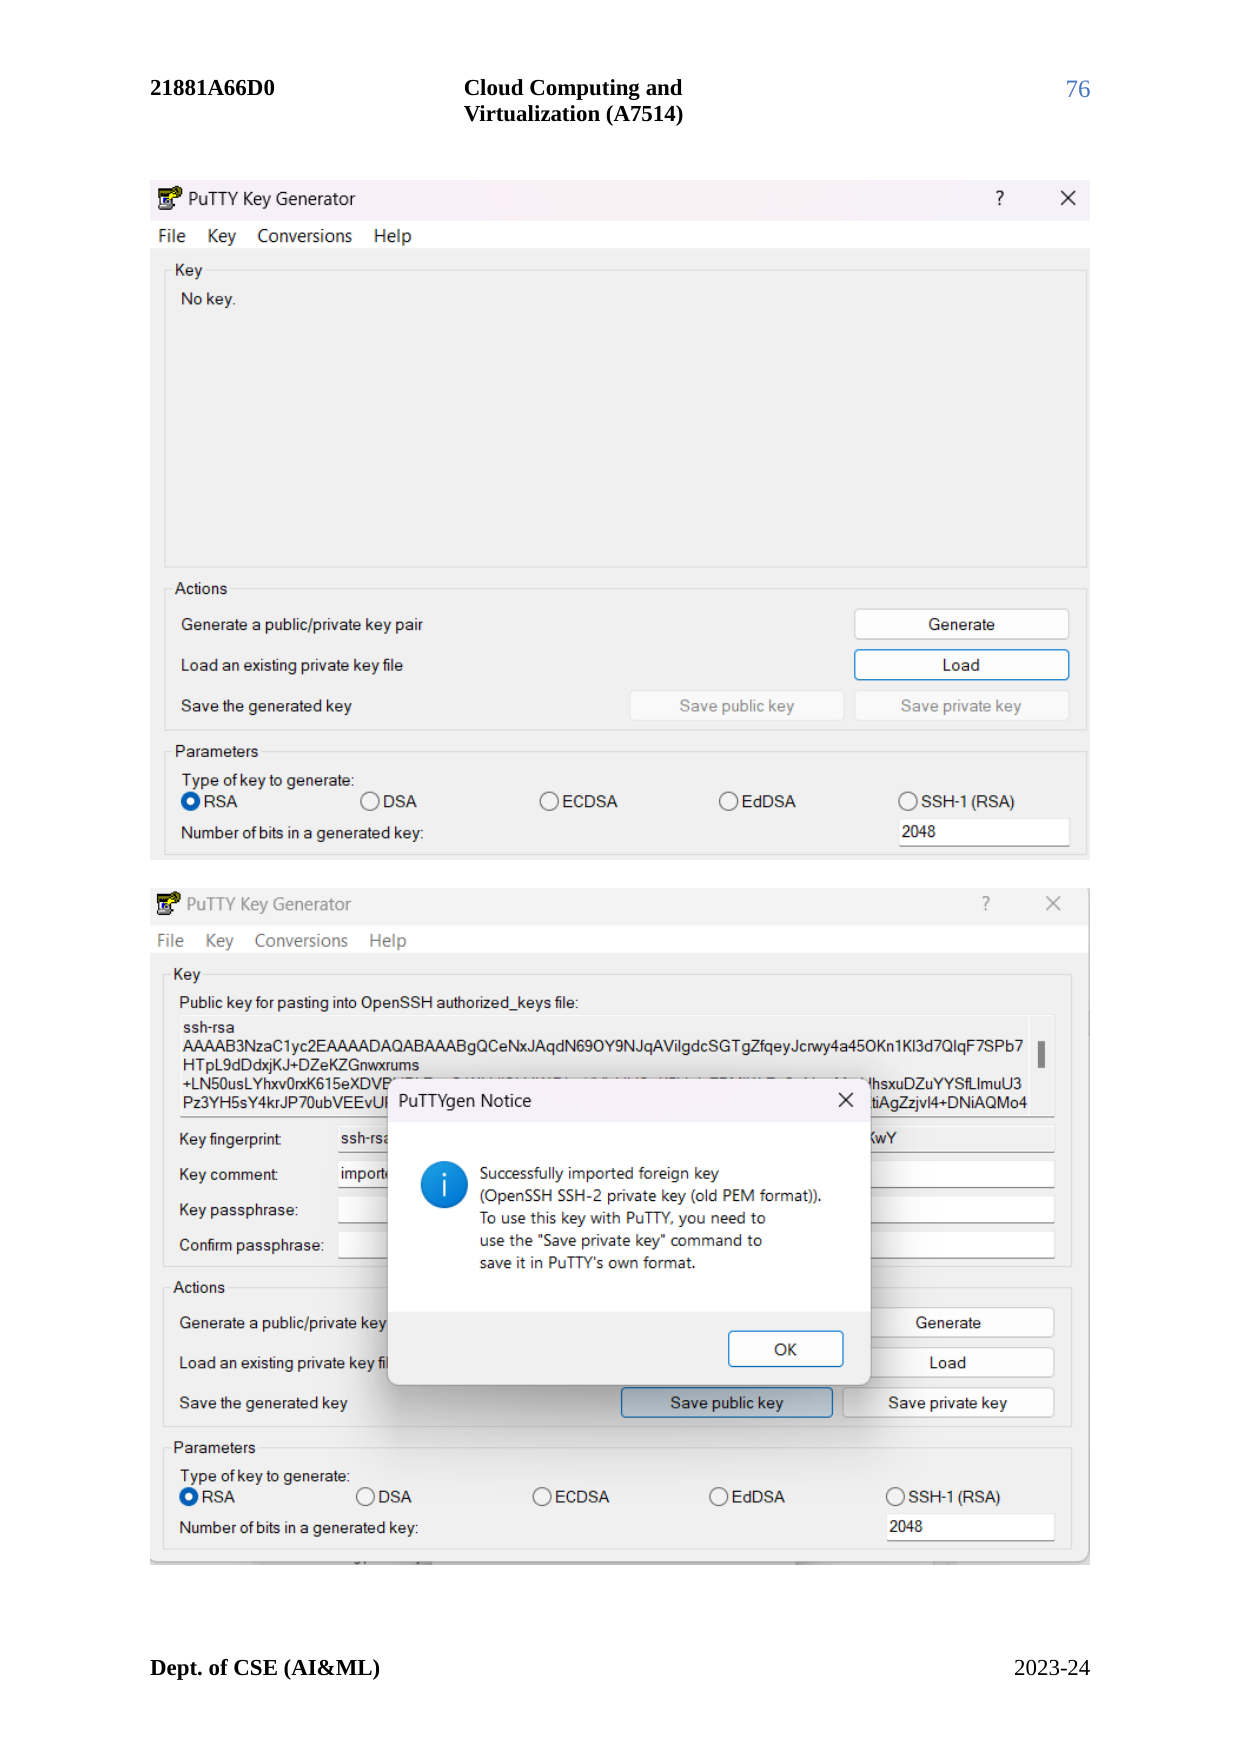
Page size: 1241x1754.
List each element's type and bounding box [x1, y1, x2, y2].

picture [150, 888, 1090, 1565]
picture [150, 180, 1090, 860]
